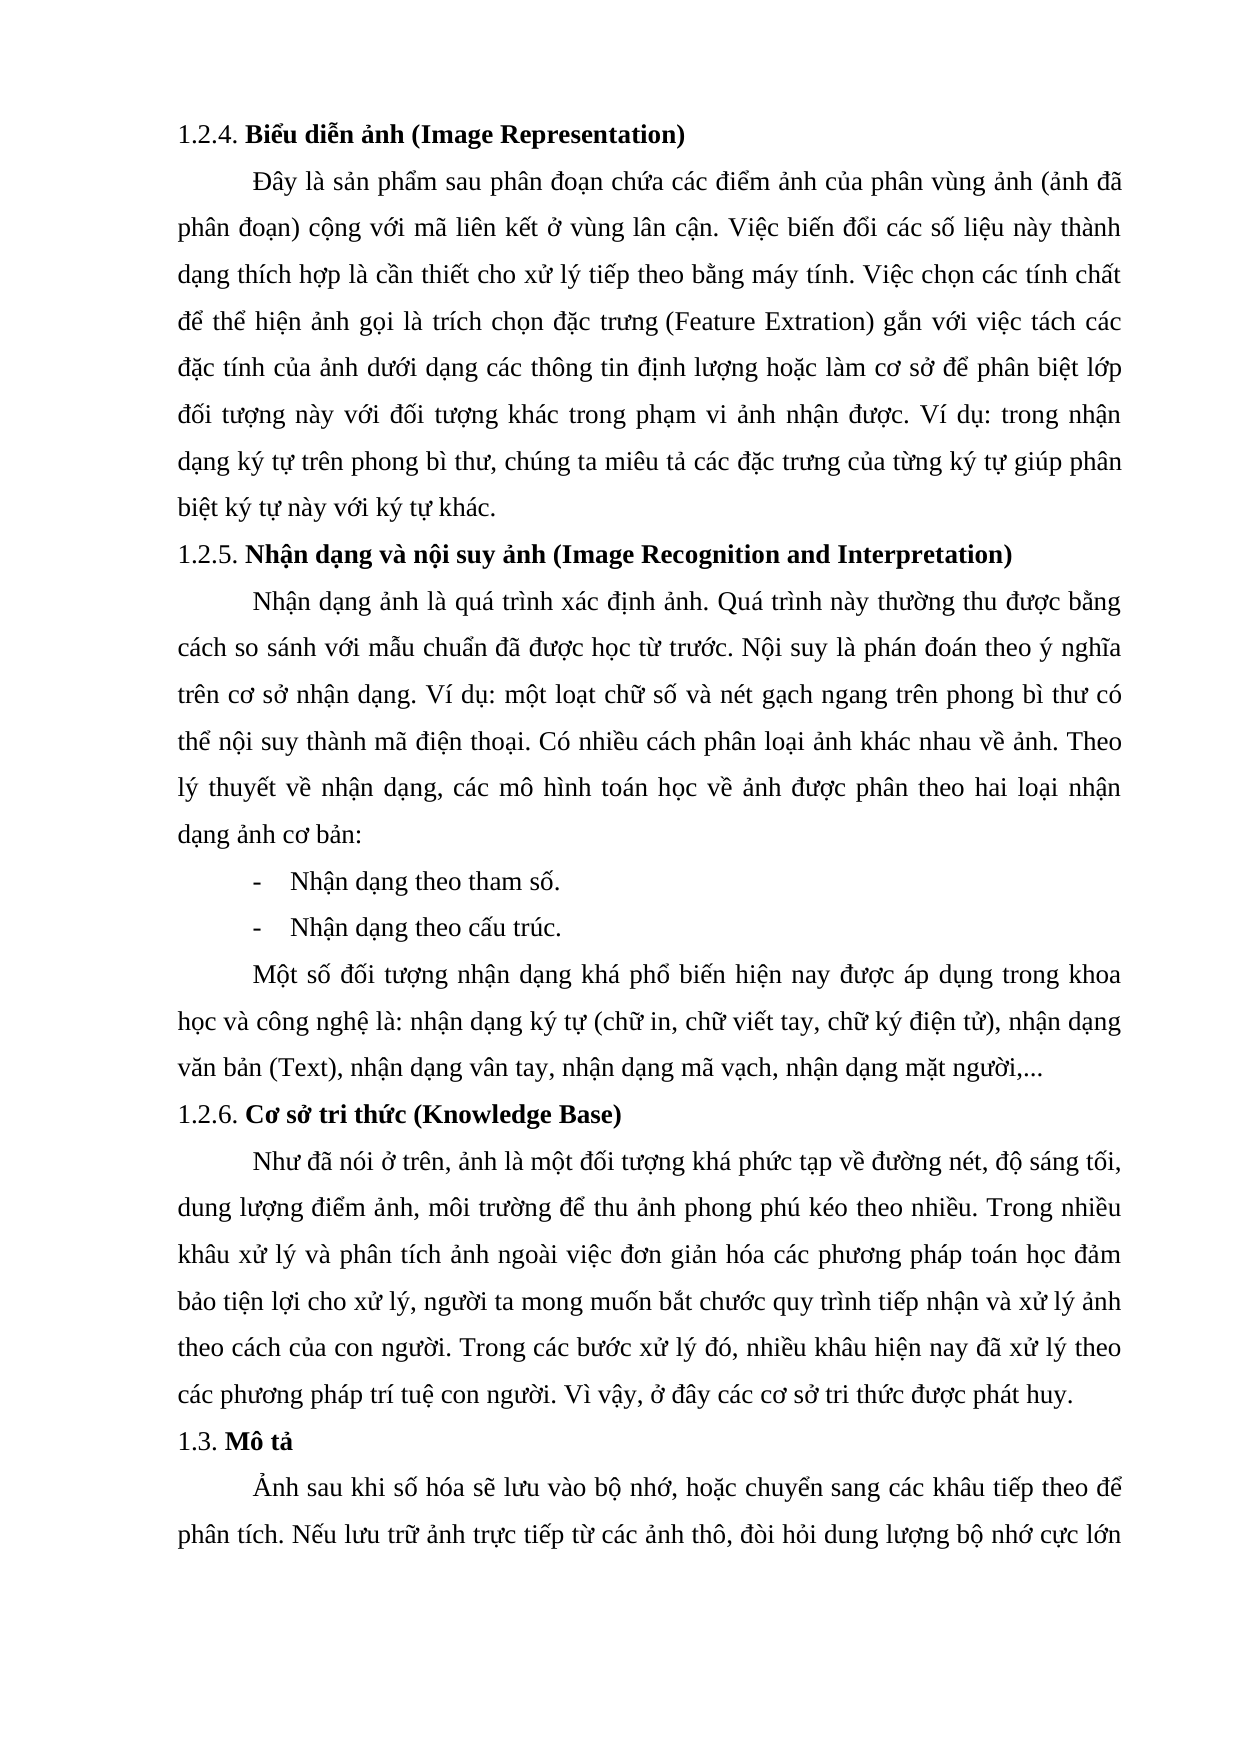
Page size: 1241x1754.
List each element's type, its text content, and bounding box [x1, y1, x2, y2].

text Nhận dạng theo cấu trúc. [252, 911, 1122, 943]
subtitle Mô tả [177, 1425, 1122, 1456]
text Một số đối tượng nhận dạng khá phổ biến hiện nay được áp dụng trong khoa học và công nghệ là: nhận dạng ký tự (chữ in, chữ viết tay, chữ ký điện tử), nhận dạng văn bản (Text), nhận dạng vân tay, nhận dạng mã vạch, nhận dạng mặt người,... [177, 958, 1122, 1083]
text Như đã nói ở trên, ảnh là một đối tượng khá phức tạp về đường nét, độ sáng tối, dung lượng điểm ảnh, môi trường để thu ảnh phong phú kéo theo nhiều. Trong nhiều khâu xử lý và phân tích ảnh ngoài việc đơn giản hóa các phương pháp toán học đảm bảo tiện lợi cho xử lý, người ta mong muốn bắt chước quy trình tiếp nhận và xử lý ảnh theo cách của con người. Trong các bước xử lý đó, nhiều khâu hiện nay đã xử lý theo các phương pháp trí tuệ con người. Vì vậy, ở đây các cơ sở tri thức được phát huy. [177, 1145, 1122, 1409]
subtitle Nhận dạng và nội suy ảnh (Image Recognition and Interpretation) [177, 538, 1122, 569]
text Nhận dạng theo tham số. [252, 865, 1122, 896]
text Nhận dạng ảnh là quá trình xác định ảnh. Quá trình này thường thu được bằng cách so sánh với mẫu chuẩn đã được học từ trước. Nội suy là phán đoán theo ý nghĩa trên cơ sở nhận dạng. Ví dụ: một loạt chữ số và nét gạch ngang trên phong bì thư có thể nội suy thành mã điện thoại. Có nhiều cách phân loại ảnh khác nhau về ảnh. Theo lý thuyết về nhận dạng, các mô hình toán học về ảnh được phân theo hai loại nhận dạng ảnh cơ bản: [177, 585, 1122, 849]
text Đây là sản phẩm sau phân đoạn chứa các điểm ảnh của phân vùng ảnh (ảnh đã phân đoạn) cộng với mã liên kết ở vùng lân cận. Việc biến đổi các số liệu này thành dạng thích hợp là cần thiết cho xử lý tiếp theo bằng máy tính. Việc chọn các tính chất để thể hiện ảnh gọi là trích chọn đặc trưng (Feature Extration) gắn với việc tách các đặc tính của ảnh dưới dạng các thông tin định lượng hoặc làm cơ sở để phân biệt lớp đối tượng này với đối tượng khác trong phạm vi ảnh nhận được. Ví dụ: trong nhận dạng ký tự trên phong bì thư, chúng ta miêu tả các đặc trưng của từng ký tự giúp phân biệt ký tự này với ký tự khác. [177, 165, 1122, 523]
subtitle Biểu diễn ảnh (Image Representation) [177, 118, 1122, 149]
subtitle Cơ sở tri thức (Knowledge Base) [177, 1098, 1122, 1129]
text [177, 1471, 1122, 1549]
